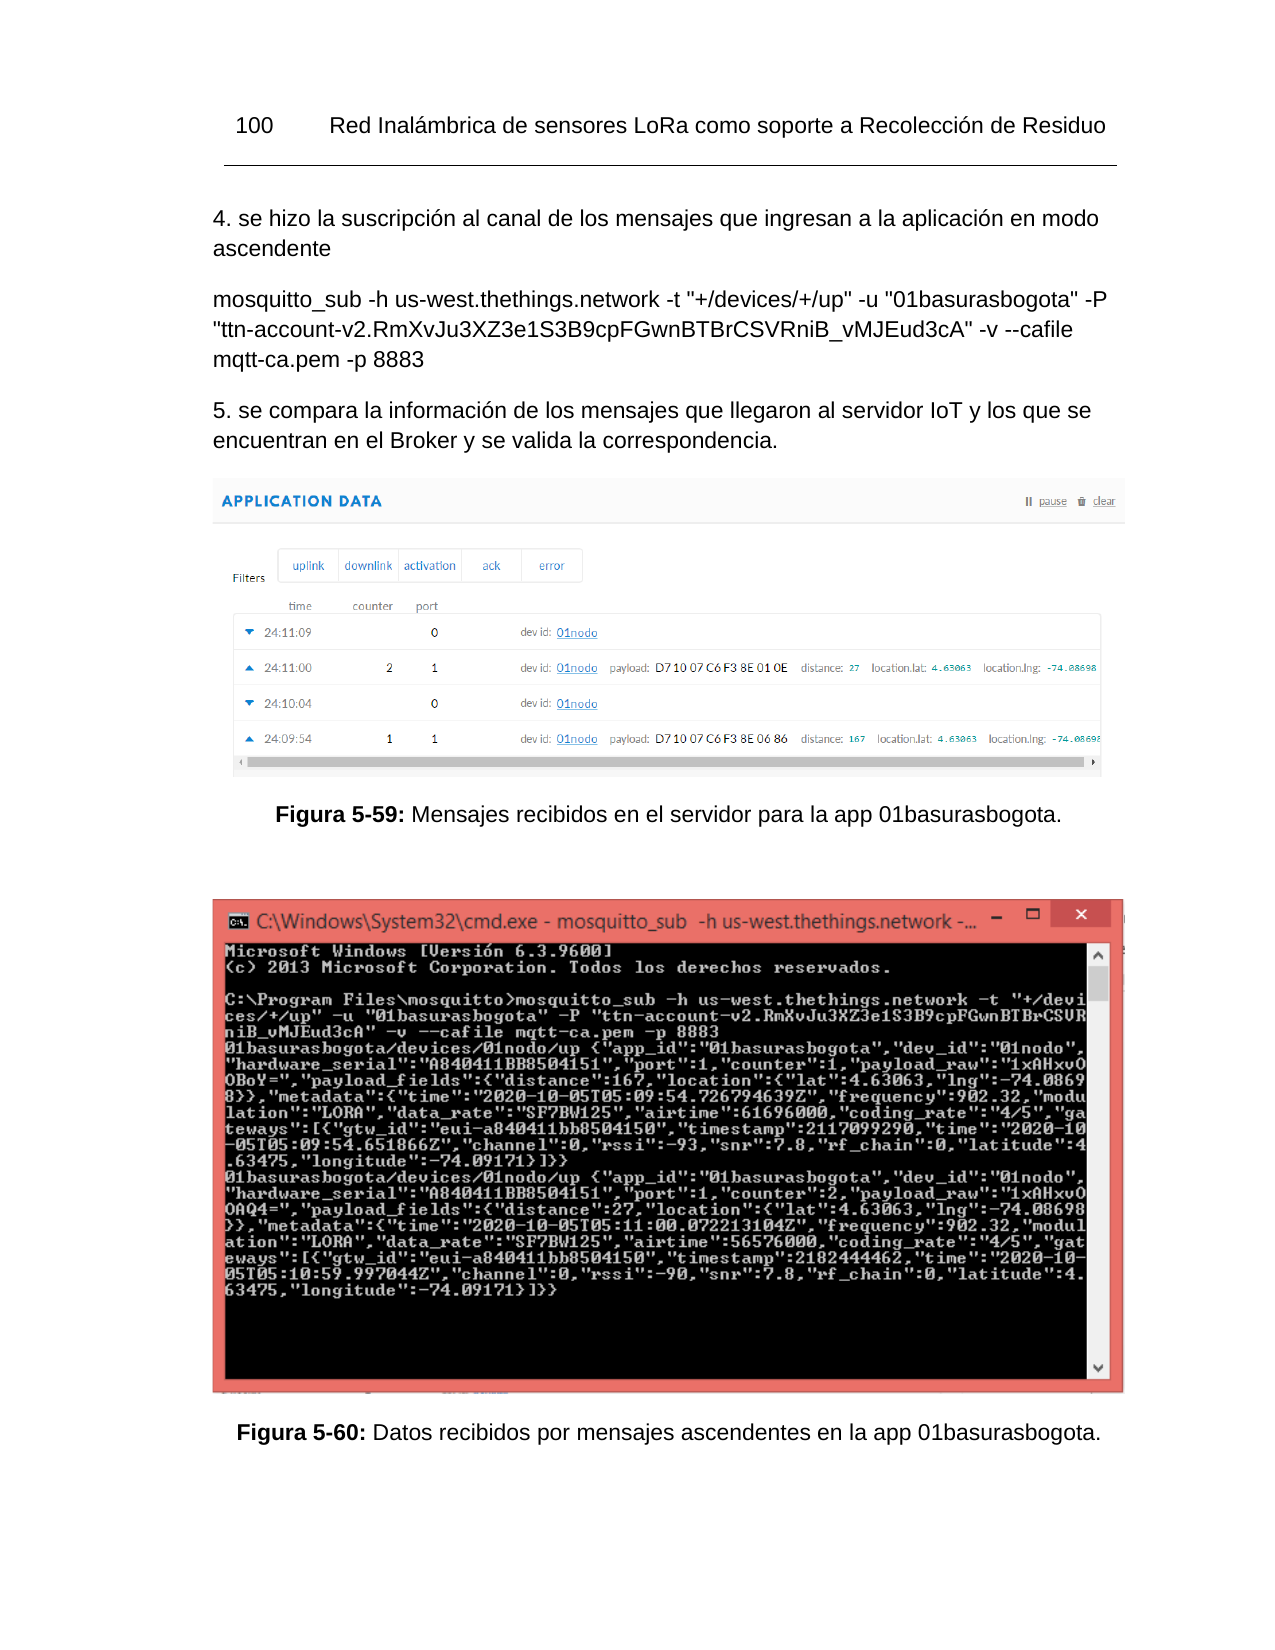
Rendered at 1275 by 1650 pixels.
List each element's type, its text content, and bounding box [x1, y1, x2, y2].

text mosquitto_sub -h us-west.thethings.network -t "+/devices/+/up" -u "01basurasbogota" -P "ttn-account-v2.RmXvJu3XZ3e1S3B9cpFGwnBTBrCSVRniB_vMJEud3cA" -v --cafile mqtt-ca.pem -p 8883 [213, 286, 1125, 372]
text 4. se hizo la suscripción al canal de los mensajes que ingresan a la aplicación en modo ascendente [213, 204, 1125, 261]
picture [212, 478, 1125, 777]
picture [212, 899, 1125, 1394]
text 5. se compara la información de los mensajes que llegaron al servidor IoT y los que se encuentran en el Broker y se valida la correspondencia. [213, 397, 1125, 454]
